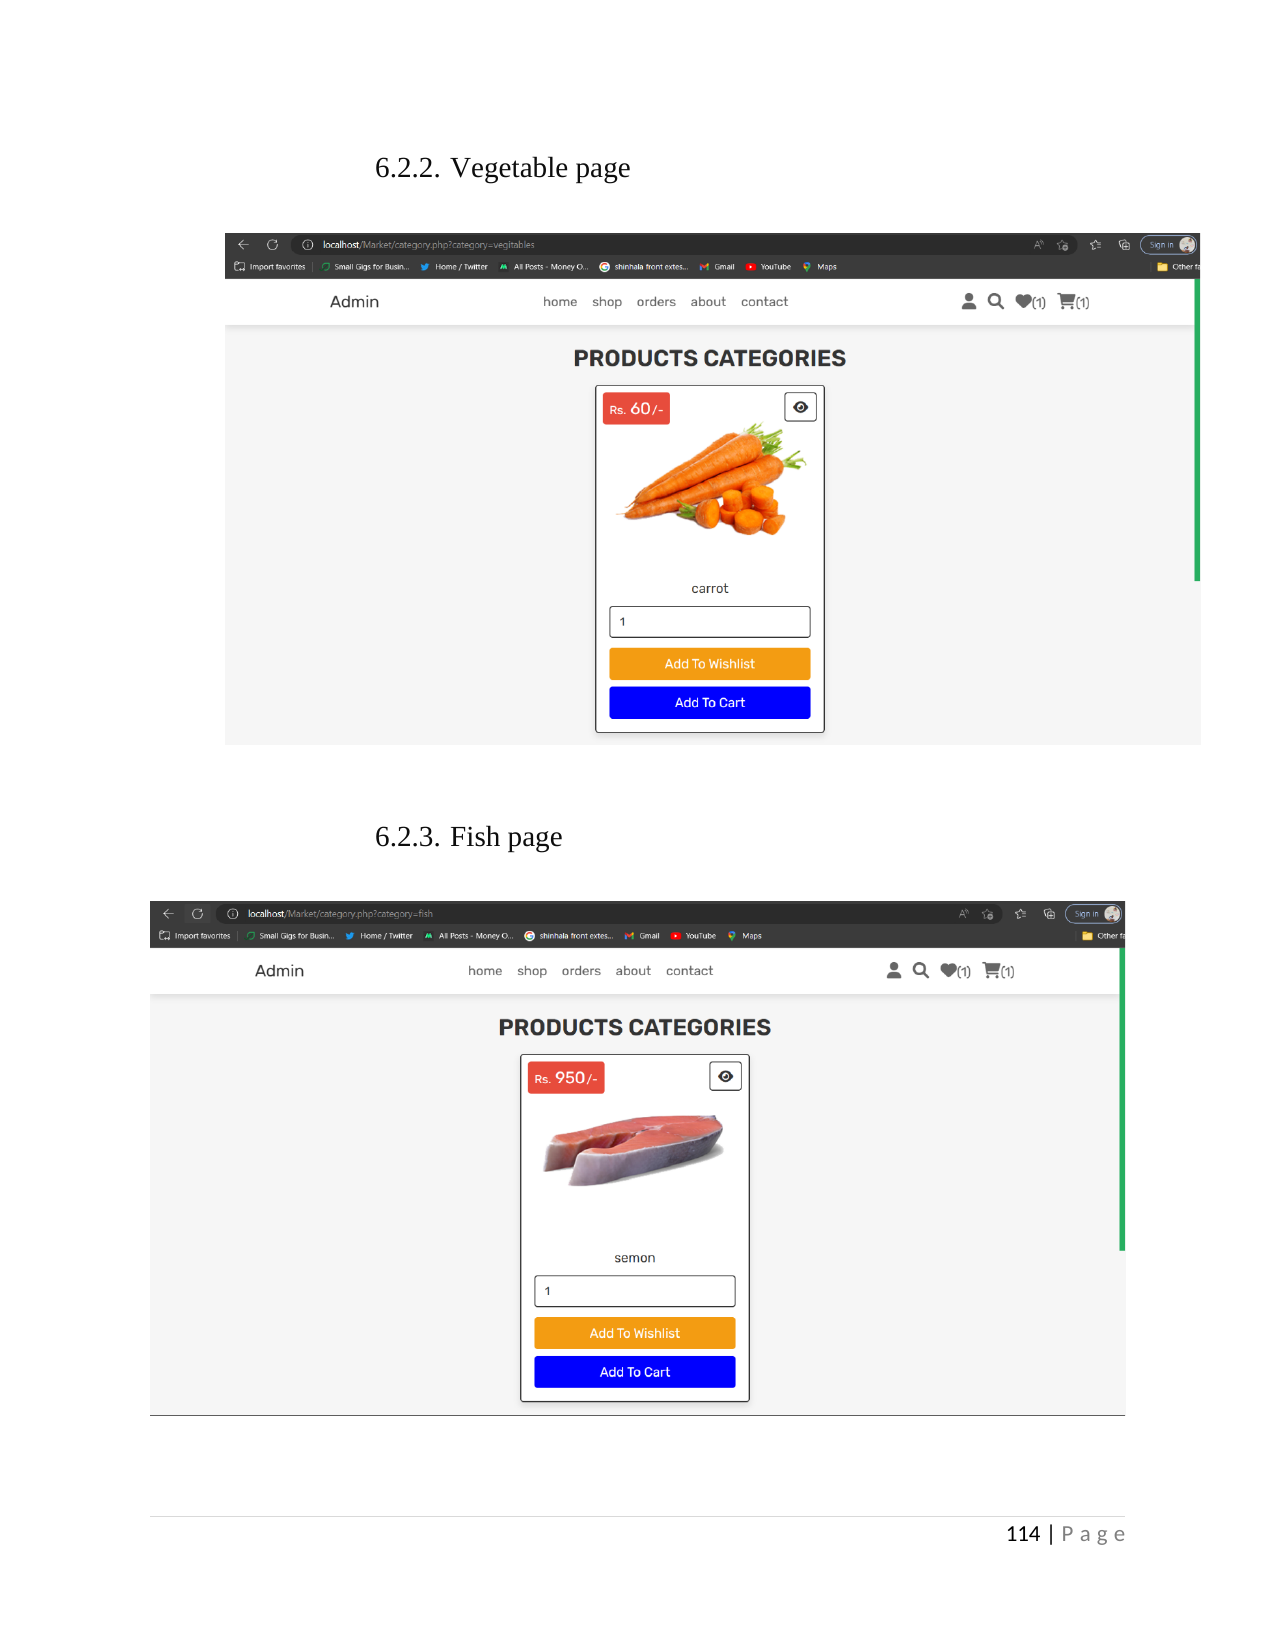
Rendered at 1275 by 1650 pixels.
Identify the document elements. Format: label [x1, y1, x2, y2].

picture [150, 901, 1125, 1416]
picture [225, 233, 1200, 745]
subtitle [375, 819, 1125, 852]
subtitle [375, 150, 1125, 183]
